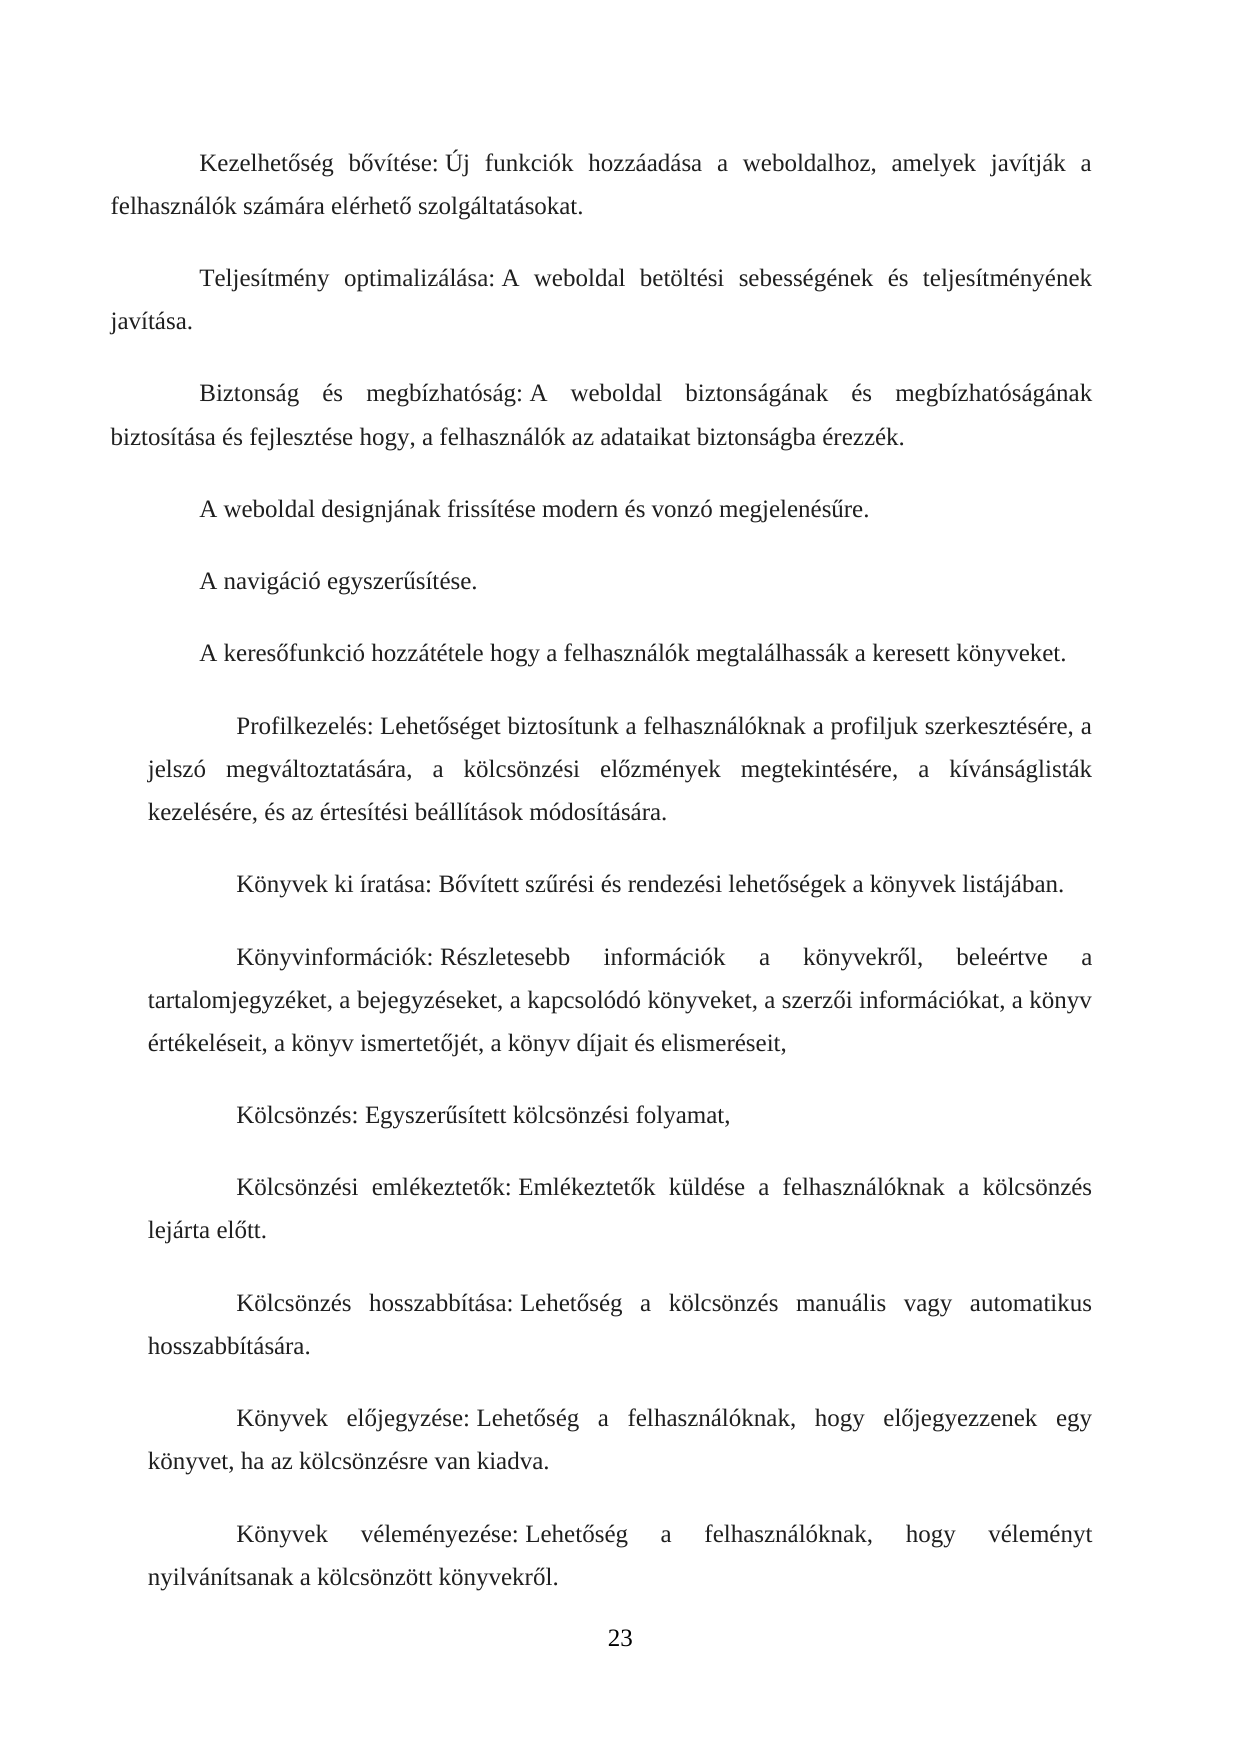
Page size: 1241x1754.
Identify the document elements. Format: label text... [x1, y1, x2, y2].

text Biztonság és megbízhatóság: A weboldal biztonságának és megbízhatóságának biztosítása és fejlesztése hogy, a felhasználók az adataikat biztonságba érezzék. [110, 378, 1093, 450]
text Profilkezelés: Lehetőséget biztosítunk a felhasználóknak a profiljuk szerkesztésére, a jelszó megváltoztatására, a kölcsönzési előzmények megtekintésére, a kívánságlisták kezelésére, és az értesítési beállítások módosítására. [148, 711, 1093, 826]
text Kölcsönzés: Egyszerűsített kölcsönzési folyamat, [148, 1100, 1093, 1129]
text Kölcsönzési emlékeztetők: Emlékeztetők küldése a felhasználóknak a kölcsönzés lejárta előtt. [148, 1172, 1093, 1244]
text A keresőfunkció hozzátétele hogy a felhasználók megtalálhassák a keresett könyveket. [110, 638, 1093, 667]
text Teljesítmény optimalizálása: A weboldal betöltési sebességének és teljesítményének javítása. [110, 263, 1093, 335]
text Könyvek véleményezése: Lehetőség a felhasználóknak, hogy véleményt nyilvánítsanak a kölcsönzött könyvekről. [148, 1519, 1093, 1591]
text A weboldal designjának frissítése modern és vonzó megjelenésűre. [110, 494, 1093, 523]
text Könyvek ki íratása: Bővített szűrési és rendezési lehetőségek a könyvek listájában. [148, 869, 1093, 898]
text Könyvinformációk: Részletesebb információk a könyvekről, beleértve a tartalomjegyzéket, a bejegyzéseket, a kapcsolódó könyveket, a szerzői információkat, a könyv értékeléseit, a könyv ismertetőjét, a könyv díjait és elismeréseit, [148, 942, 1093, 1057]
text Könyvek előjegyzése: Lehetőség a felhasználóknak, hogy előjegyezzenek egy könyvet, ha az kölcsönzésre van kiadva. [148, 1403, 1093, 1475]
text Kölcsönzés hosszabbítása: Lehetőség a kölcsönzés manuális vagy automatikus hosszabbítására. [148, 1288, 1093, 1360]
text A navigáció egyszerűsítése. [110, 566, 1093, 595]
text Kezelhetőség bővítése: Új funkciók hozzáadása a weboldalhoz, amelyek javítják a felhasználók számára elérhető szolgáltatásokat. [110, 148, 1093, 219]
